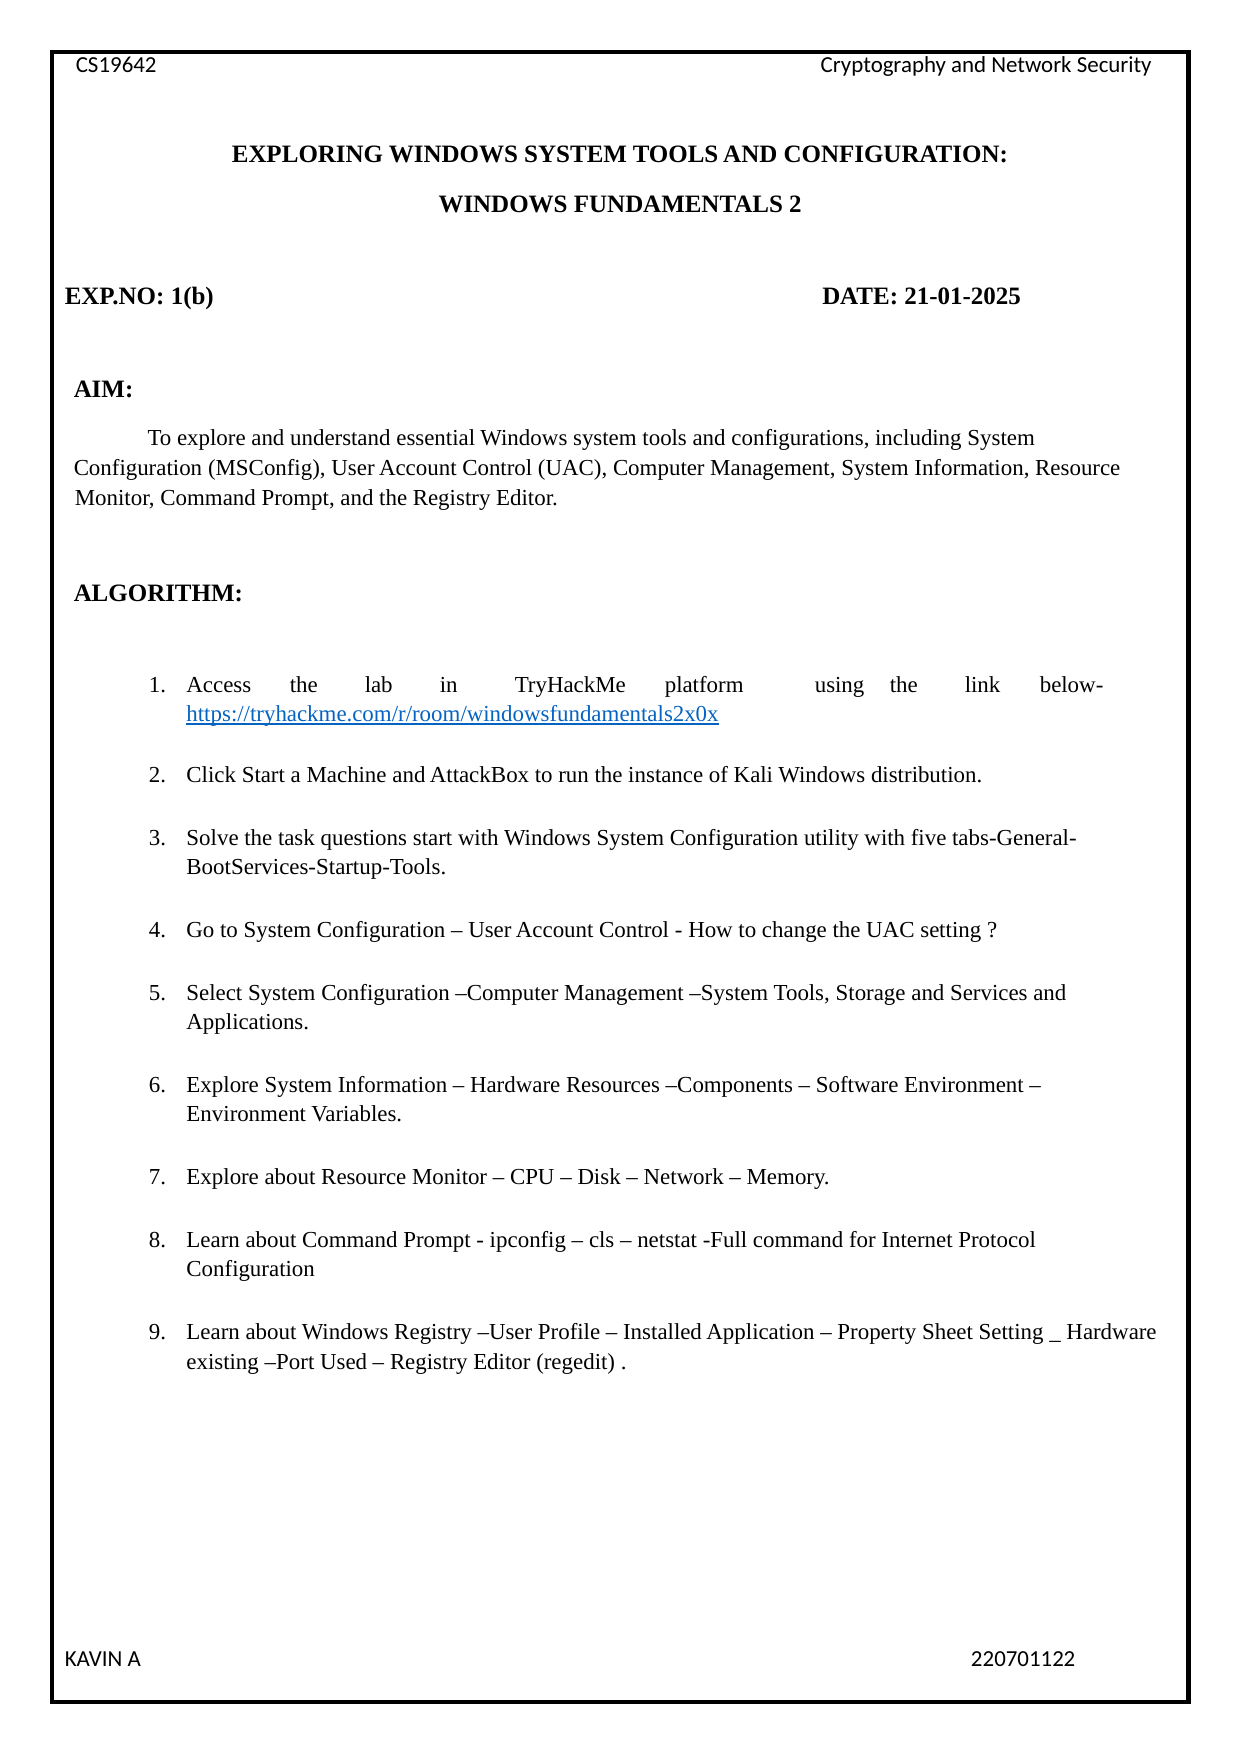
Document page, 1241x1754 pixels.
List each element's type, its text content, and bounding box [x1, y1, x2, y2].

list Learn about Command Prompt - ipconfig – cls – netstat -Full command for Internet Protocol Configuration [149, 1226, 1166, 1282]
text EXPLORING WINDOWS SYSTEM TOOLS AND CONFIGURATION: [69, 139, 1171, 167]
list Solve the task questions start with Windows System Configuration utility with five tabs-General-BootServices-Startup-Tools. [149, 824, 1166, 880]
text Configuration (MSConfig), User Account Control (UAC), Computer Management, System Information, Resource Monitor, Command Prompt, and the Registry Editor. [73, 454, 1166, 510]
list Learn about Windows Registry –User Profile – Installed Application – Property Sheet Setting _ Hardware [149, 1318, 1166, 1344]
text EXP.NO: 1(b) DATE: 21-01-2025 [64, 281, 1172, 310]
list Click Start a Machine and AttackBox to run the instance of Kali Windows distribution. [149, 761, 1166, 788]
text To explore and understand essential Windows system tools and configurations, including System [64, 424, 1172, 450]
list Explore about Resource Monitor – CPU – Disk – Network – Memory. [149, 1163, 1166, 1189]
list Access the lab in TryHackMe platform using the link below- https://tryhackme.com/r/room/windowsfundamentals2x0x [149, 671, 1166, 727]
list Explore System Information – Hardware Resources –Components – Software Environment – Environment Variables. [149, 1071, 1166, 1127]
text AIM: [73, 374, 1172, 403]
subtitle WINDOWS FUNDAMENTALS 2 [69, 189, 1171, 218]
list Select System Configuration –Computer Management –System Tools, Storage and Services and Applications. [149, 979, 1166, 1035]
text ALGORITHM: [73, 578, 1172, 607]
text existing –Port Used – Registry Editor (regedit) . [186, 1348, 1166, 1374]
list Go to System Configuration – User Account Control - How to change the UAC setting ? [149, 916, 1166, 942]
